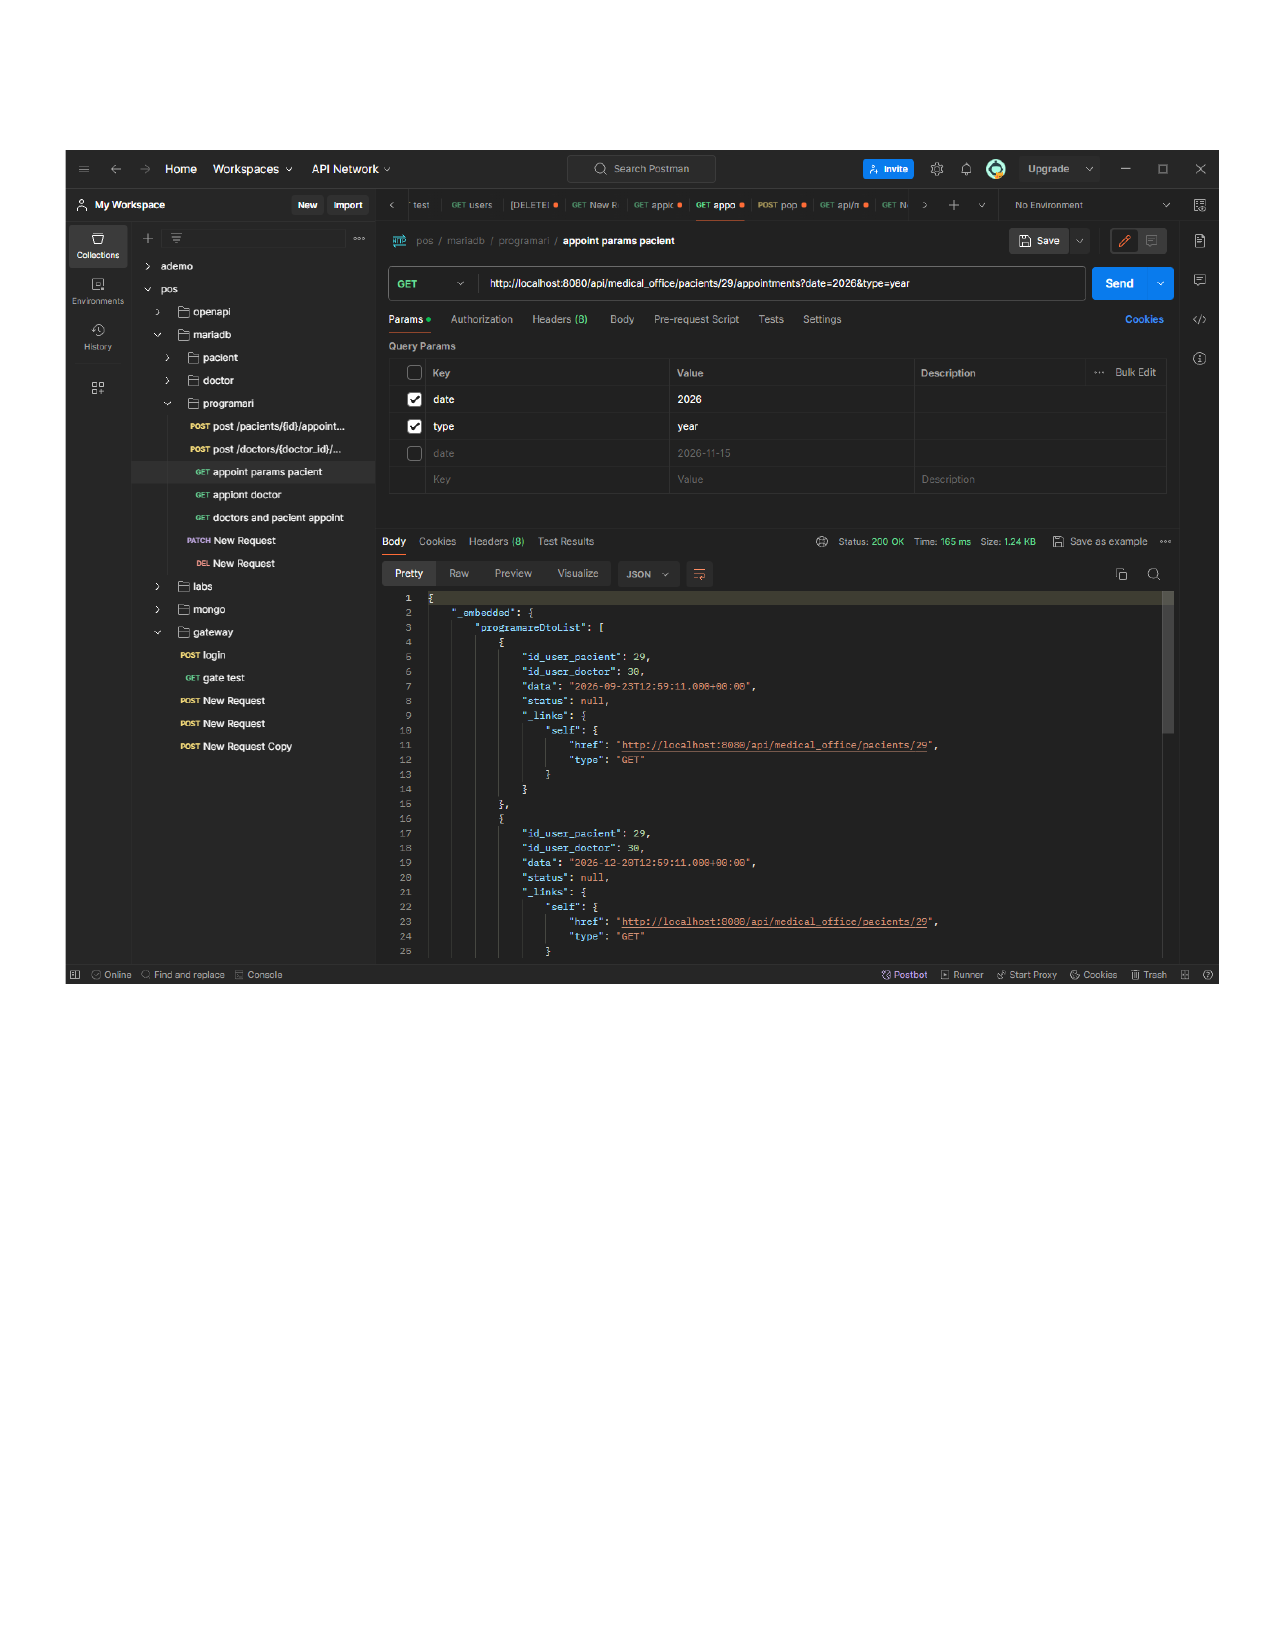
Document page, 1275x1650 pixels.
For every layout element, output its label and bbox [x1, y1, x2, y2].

picture [65, 150, 1219, 984]
